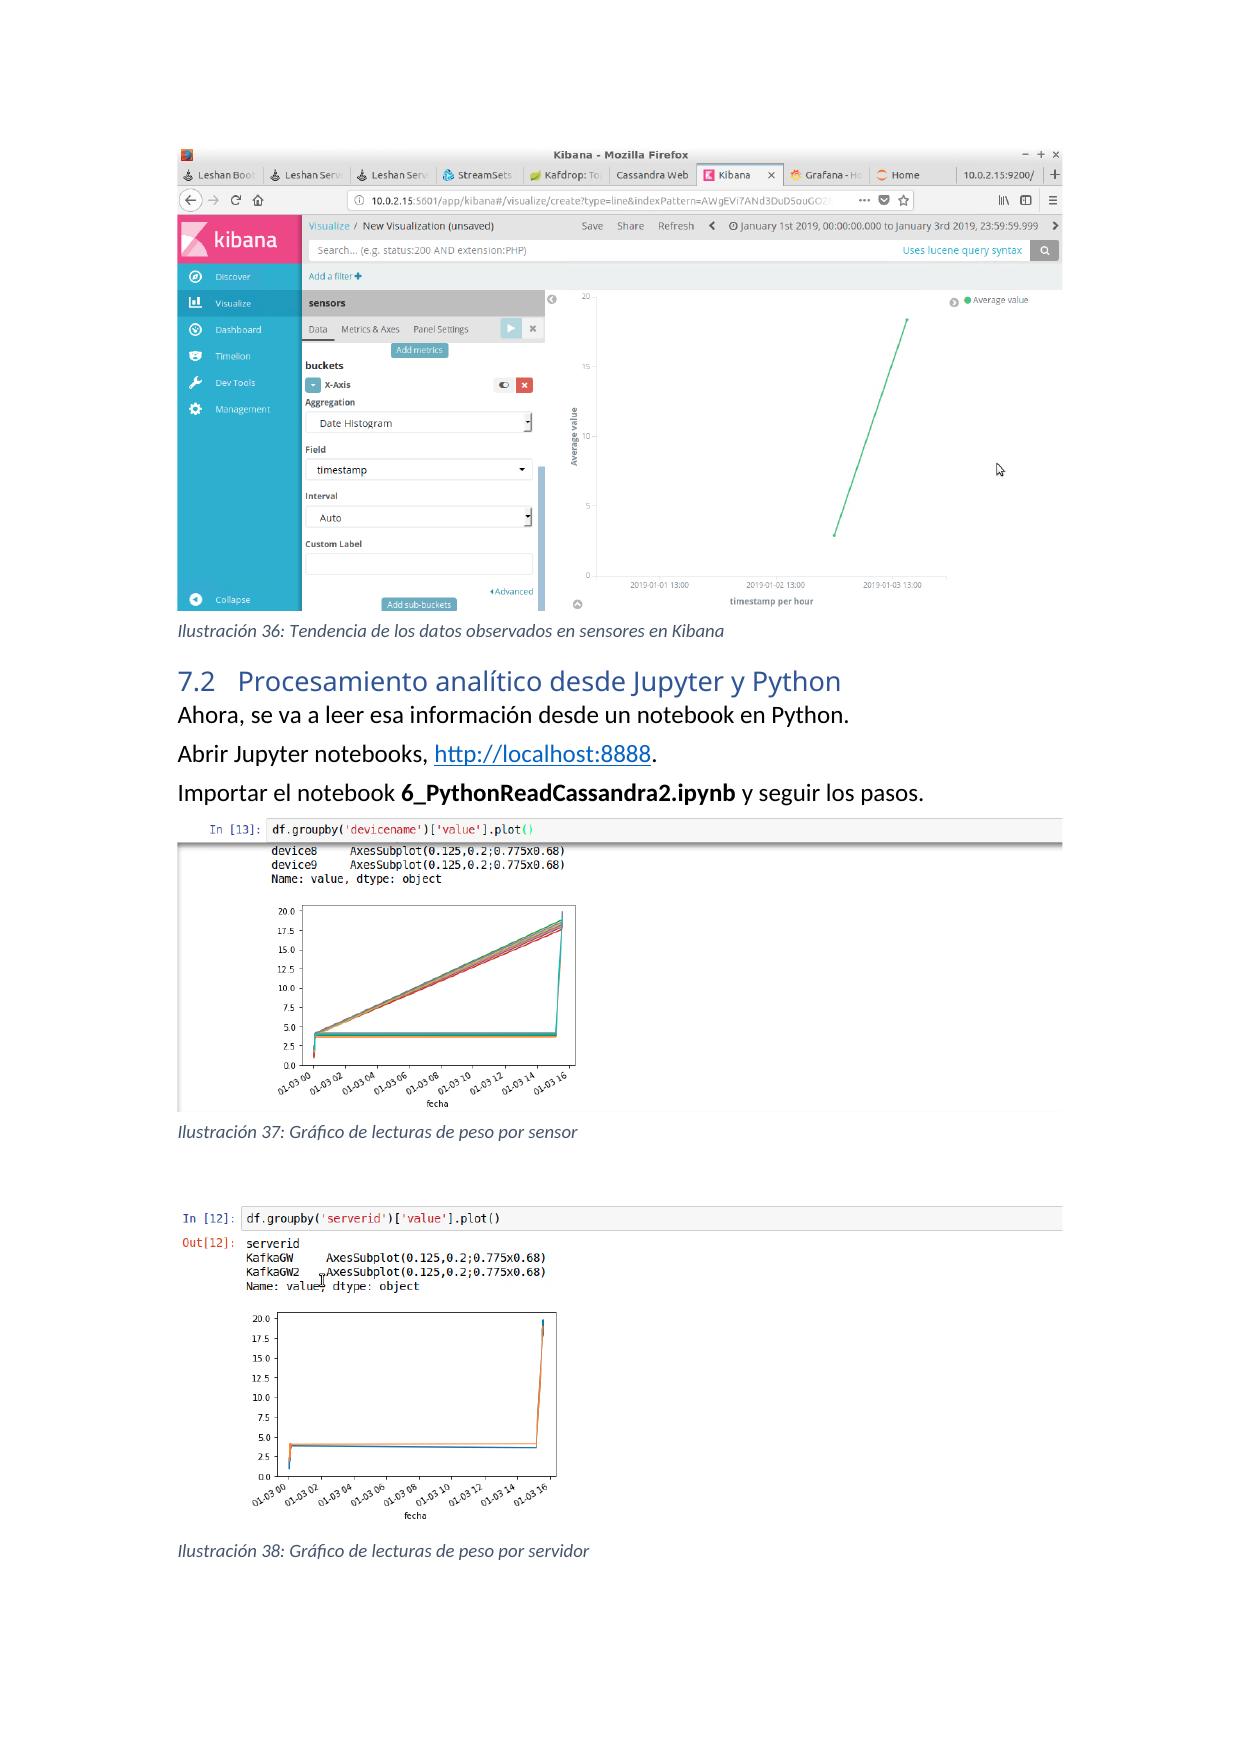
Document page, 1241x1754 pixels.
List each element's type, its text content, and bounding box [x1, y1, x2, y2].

picture [177, 816, 1063, 1112]
subtitle Procesamiento analítico desde Jupyter y Python [177, 663, 1063, 700]
text Importar el notebook 6_PythonReadCassandra2.ipynb y seguir los pasos. [177, 777, 1063, 808]
picture [177, 1202, 1063, 1531]
text Abrir Jupyter notebooks, http://localhost:8888. [177, 738, 1063, 769]
picture [177, 147, 1063, 611]
text Ahora, se va a leer esa información desde un notebook en Python. [177, 700, 1063, 730]
